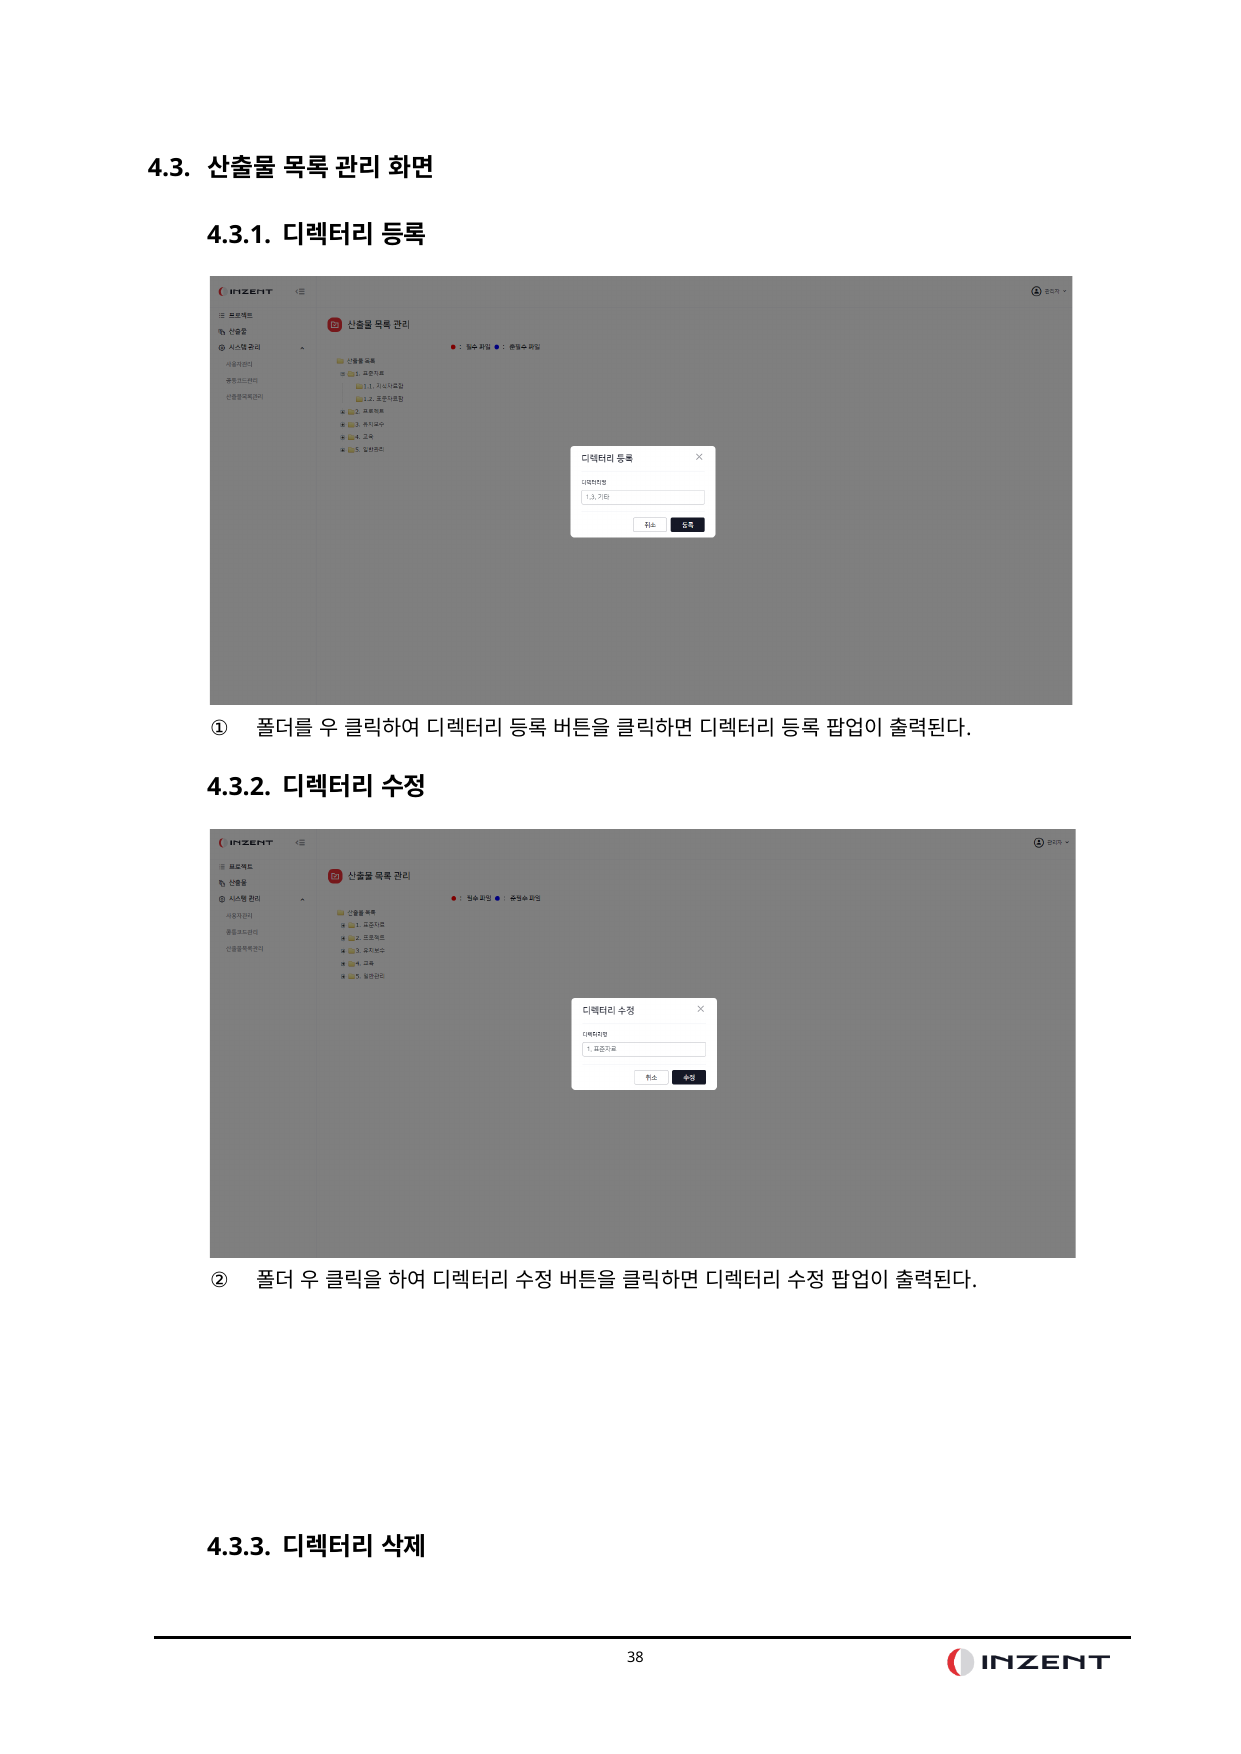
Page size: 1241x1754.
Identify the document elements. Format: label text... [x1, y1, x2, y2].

picture [209, 276, 1073, 705]
subtitle 디렉터리 수정 [207, 767, 1166, 803]
picture [937, 1646, 1120, 1678]
subtitle 디렉터리 등록 [207, 214, 1166, 251]
picture [209, 829, 1076, 1258]
list 폴더를 우 클릭하여 디렉터리 등록 버튼을 클릭하면 디렉터리 등록 팝업이 출력된다. [210, 711, 1166, 742]
subtitle 산출물 목록 관리 화면 [148, 148, 1166, 184]
subtitle 디렉터리 삭제 [207, 1527, 1166, 1563]
list 폴더 우 클릭을 하여 디렉터리 수정 버튼을 클릭하면 디렉터리 수정 팝업이 출력된다. [210, 1263, 1166, 1294]
